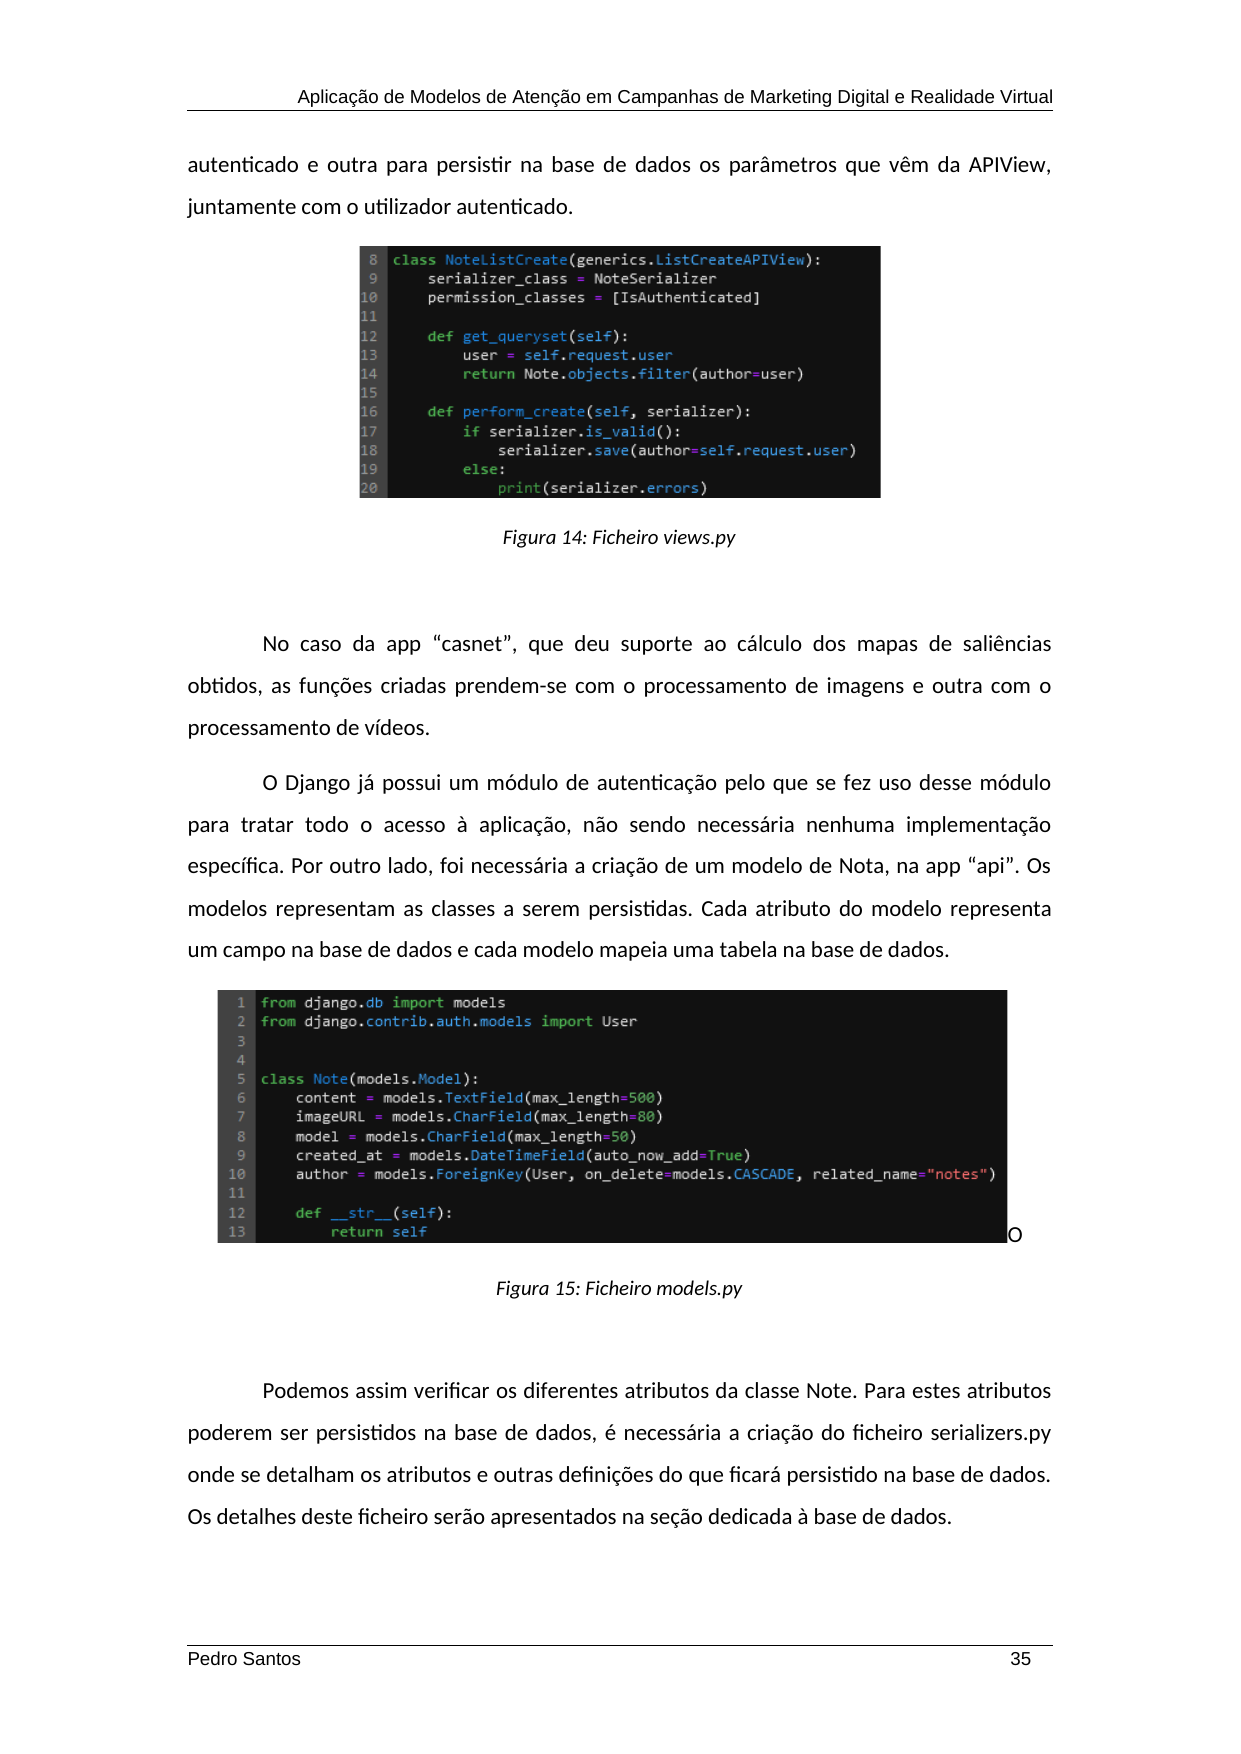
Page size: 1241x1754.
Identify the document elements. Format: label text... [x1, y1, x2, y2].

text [187, 150, 1053, 220]
picture [217, 990, 1008, 1243]
picture [359, 246, 881, 498]
text Podemos assim verificar os diferentes atributos da classe Note. Para estes atributos poderem ser persistidos na base de dados, é necessária a criação do ficheiro serializers.py onde se detalham os atributos e outras definições do que ficará persistido na base de dados. Os detalhes deste ficheiro serão apresentados na seção dedicada à base de dados. [187, 1376, 1053, 1530]
text Figura 14: Ficheiro views.py [187, 524, 1053, 549]
text O Django já possui um módulo de autenticação pelo que se fez uso desse módulo para tratar todo o acesso à aplicação, não sendo necessária nenhuma implementação específica. Por outro lado, foi necessária a criação de um modelo de Nota, na app “api”. Os modelos representam as classes a serem persistidas. Cada atributo do modelo representa um campo na base de dados e cada modelo mapeia uma tabela na base de dados. [187, 768, 1053, 964]
text No caso da app “casnet”, que deu suporte ao cálculo dos mapas de saliências obtidos, as funções criadas prendem-se com o processamento de imagens e outra com o processamento de vídeos. [187, 629, 1053, 741]
text Figura 15: Ficheiro models.py [187, 1275, 1053, 1300]
